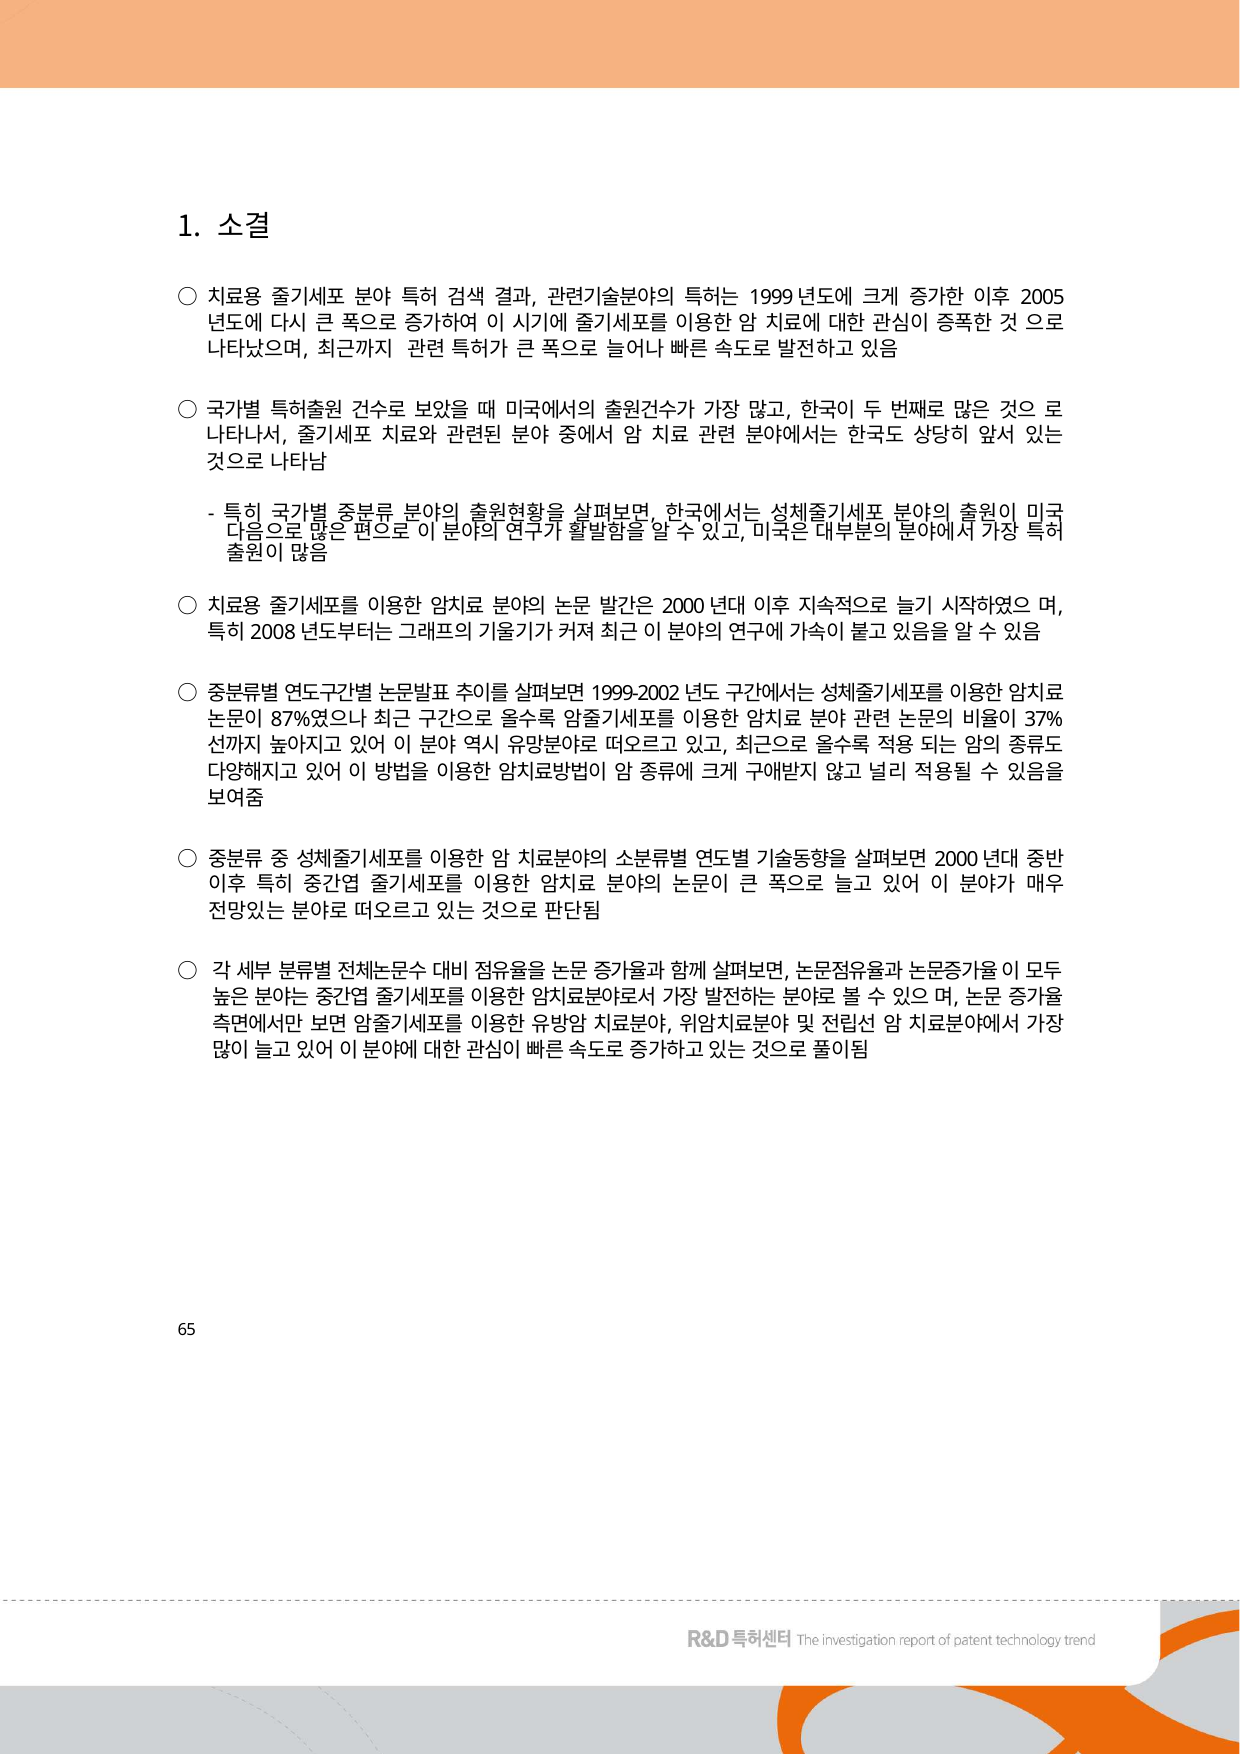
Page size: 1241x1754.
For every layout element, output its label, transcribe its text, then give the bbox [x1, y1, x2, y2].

list 중분류 중 성체줄기세포를 이용한 암 치료분야의 소분류별 연도별 기술동향을 살펴보면 2000년대 중반 이후 특히 중간엽 줄기세포를 이용한 암치료 분야의 논문이 큰 폭으로 늘고 있어 이 분야가 매우 전망있는 분야로 떠오르고 있는 것으로 판단됨 [177, 845, 1064, 924]
list 치료용 줄기세포를 이용한 암치료 분야의 논문 발간은 2000년대 이후 지속적으로 늘기 시작하였으 며, 특히 2008년도부터는 그래프의 기울기가 커져 최근 이 분야의 연구에 가속이 붙고 있음을 알 수 있음 [177, 593, 1064, 646]
list 각 세부 분류별 전체논문수 대비 점유율을 논문 증가율과 함께 살펴보면, 논문점유율과 논문증가율 이 모두 높은 분야는 중간엽 줄기세포를 이용한 암치료분야로서 가장 발전하는 분야로 볼 수 있으 며, 논문 증가율 측면에서만 보면 암줄기세포를 이용한 유방암 치료분야, 위암치료분야 및 전립선 암 치료분야에서 가장 많이 늘고 있어 이 분야에 대한 관심이 빠른 속도로 증가하고 있는 것으로 풀이됨 [177, 958, 1064, 1063]
text - 특히 국가별 중분류 분야의 출원현황을 살펴보면, 한국에서는 성체줄기세포 분야의 출원이 미국 다음으로 많은 편으로 이 분야의 연구가 활발함을 알 수 있고, 미국은 대부분의 분야에서 가장 특허 출원이 많음 [208, 504, 1064, 566]
list 중분류별 연도구간별 논문발표 추이를 살펴보면 1999-2002년도 구간에서는 성체줄기세포를 이용한 암치료 논문이 87%였으나 최근 구간으로 올수록 암줄기세포를 이용한 암치료 분야 관련 논문의 비율이 37% 선까지 높아지고 있어 이 분야 역시 유망분야로 떠오르고 있고, 최근으로 올수록 적용 되는 암의 종류도 다양해지고 있어 이 방법을 이용한 암치료방법이 암 종류에 크게 구애받지 않고 널리 적용될 수 있음을 보여줌 [177, 679, 1065, 811]
picture [0, 0, 1240, 1754]
list 국가별 특허출원 건수로 보았을 때 미국에서의 출원건수가 가장 많고, 한국이 두 번째로 많은 것으 로 나타나서, 줄기세포 치료와 관련된 분야 중에서 암 치료 관련 분야에서는 한국도 상당히 앞서 있는 것으로 나타남 [177, 396, 1064, 475]
text 65 [177, 1318, 1166, 1341]
list 치료용 줄기세포 분야 특허 검색 결과, 관련기술분야의 특허는 1999년도에 크게 증가한 이후 2005 년도에 다시 큰 폭으로 증가하여 이 시기에 줄기세포를 이용한 암 치료에 대한 관심이 증폭한 것 으로 나타났으며, 최근까지 관련 특허가 큰 폭으로 늘어나 빠른 속도로 발전하고 있음 [177, 283, 1065, 362]
list 소결 [177, 198, 1166, 246]
